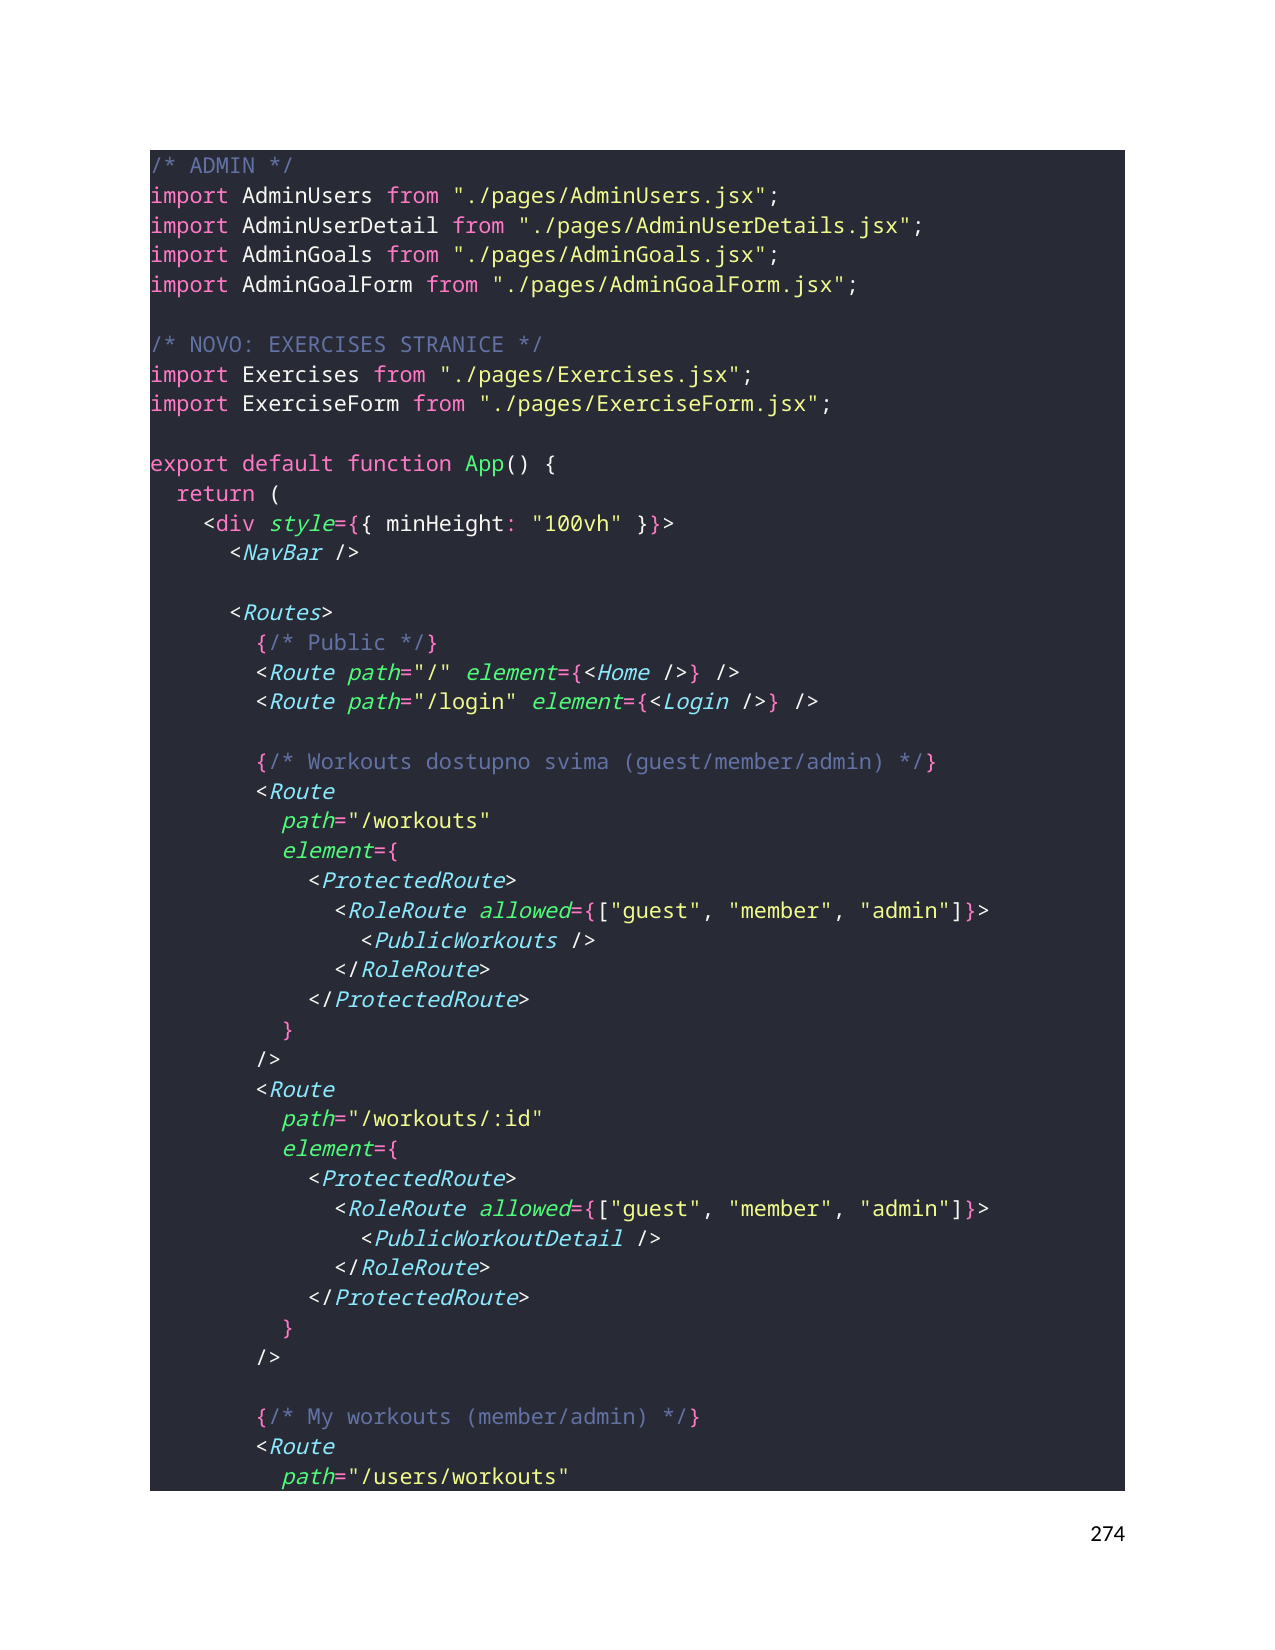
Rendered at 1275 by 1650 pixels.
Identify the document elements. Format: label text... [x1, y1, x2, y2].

text import ExerciseForm from "./pages/ExerciseForm.jsx"; [150, 388, 1125, 418]
text import AdminUserDetail from "./pages/AdminUserDetails.jsx"; [150, 209, 1125, 239]
text <Route path="/" element={<Home />} /> [150, 656, 1125, 686]
text } [150, 1312, 1125, 1342]
text <ProtectedRoute> [150, 1163, 1125, 1193]
text <ProtectedRoute> [150, 865, 1125, 895]
text {/* Workouts dostupno svima (guest/member/admin) */} [150, 746, 1125, 776]
text path="/users/workouts" [150, 1461, 1125, 1491]
text <Routes> [150, 597, 1125, 627]
text /* NOVO: EXERCISES STRANICE */ [150, 329, 1125, 358]
text <Route path="/login" element={<Login />} /> [150, 686, 1125, 716]
text <RoleRoute allowed={["guest", "member", "admin"]}> [150, 1193, 1125, 1222]
text </RoleRoute> [150, 1252, 1125, 1282]
text <RoleRoute allowed={["guest", "member", "admin"]}> [150, 895, 1125, 924]
text element={ [150, 1133, 1125, 1163]
text import AdminGoals from "./pages/AdminGoals.jsx"; [150, 239, 1125, 269]
text {/* Public */} [150, 627, 1125, 656]
text {/* My workouts (member/admin) */} [150, 1401, 1125, 1431]
text return ( [150, 478, 1125, 507]
text <Route [150, 1073, 1125, 1103]
text element={ [150, 835, 1125, 865]
text <Route [150, 1431, 1125, 1461]
text /> [150, 1044, 1125, 1073]
text </ProtectedRoute> [150, 1282, 1125, 1312]
text export default function App() { [150, 448, 1125, 478]
text </RoleRoute> [150, 954, 1125, 984]
text import AdminGoalForm from "./pages/AdminGoalForm.jsx"; [150, 269, 1125, 299]
text path="/workouts" [150, 805, 1125, 835]
text import Exercises from "./pages/Exercises.jsx"; [150, 358, 1125, 388]
text <NavBar /> [150, 537, 1125, 567]
text /* ADMIN */ [150, 150, 1125, 180]
text <PublicWorkouts /> [150, 924, 1125, 954]
text </ProtectedRoute> [150, 984, 1125, 1014]
text /> [150, 1342, 1125, 1371]
text path="/workouts/:id" [150, 1103, 1125, 1133]
text <div style={{ minHeight: "100vh" }}> [150, 507, 1125, 537]
text import AdminUsers from "./pages/AdminUsers.jsx"; [150, 180, 1125, 209]
text <Route [150, 776, 1125, 805]
text } [150, 1014, 1125, 1044]
text <PublicWorkoutDetail /> [150, 1222, 1125, 1252]
